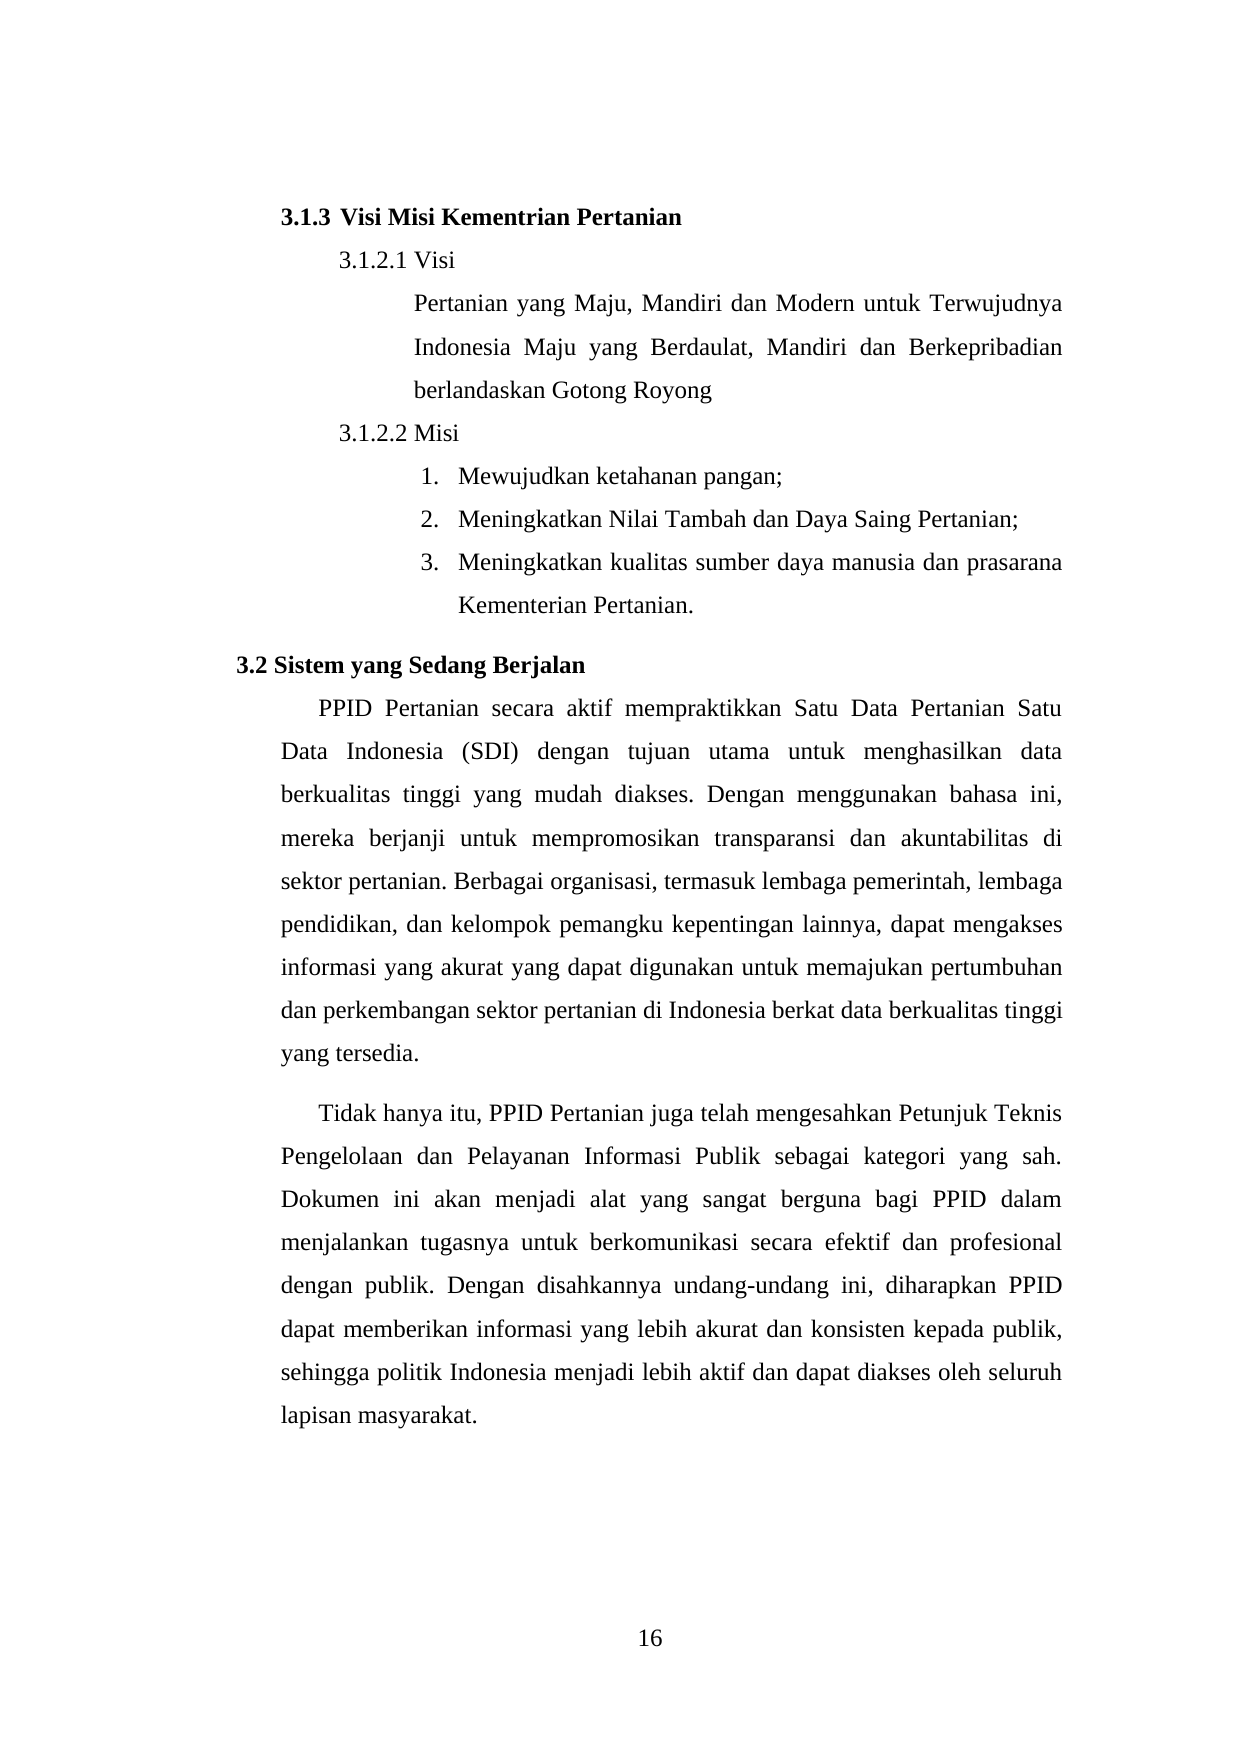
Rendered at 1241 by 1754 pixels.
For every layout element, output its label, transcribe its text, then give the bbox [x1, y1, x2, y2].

subtitle Visi Misi Kementrian Pertanian [281, 202, 1063, 231]
list Meningkatkan Nilai Tambah dan Daya Saing Pertanian; [420, 504, 1063, 533]
list Pertanian yang Maju, Mandiri dan Modern untuk Terwujudnya Indonesia Maju yang Berdaulat, Mandiri dan Berkepribadian berlandaskan Gotong Royong [413, 288, 1063, 403]
list Meningkatkan kualitas sumber daya manusia dan prasarana Kementerian Pertanian. [420, 547, 1063, 619]
text Tidak hanya itu, PPID Pertanian juga telah mengesahkan Petunjuk Teknis Pengelolaan dan Pelayanan Informasi Publik sebagai kategori yang sah. Dokumen ini akan menjadi alat yang sangat berguna bagi PPID dalam menjalankan tugasnya untuk berkomunikasi secara efektif dan profesional dengan publik. Dengan disahkannya undang-undang ini, diharapkan PPID dapat memberikan informasi yang lebih akurat dan konsisten kepada publik, sehingga politik Indonesia menjadi lebih aktif dan dapat diakses oleh seluruh lapisan masyarakat. [281, 1098, 1063, 1429]
list Mewujudkan ketahanan pangan; [420, 461, 1063, 490]
text PPID Pertanian secara aktif mempraktikkan Satu Data Pertanian Satu Data Indonesia (SDI) dengan tujuan utama untuk menghasilkan data berkualitas tinggi yang mudah diakses. Dengan menggunakan bahasa ini, mereka berjanji untuk mempromosikan transparansi dan akuntabilitas di sektor pertanian. Berbagai organisasi, termasuk lembaga pemerintah, lembaga pendidikan, dan kelompok pemangku kepentingan lainnya, dapat mengakses informasi yang akurat yang dapat digunakan untuk memajukan pertumbuhan dan perkembangan sektor pertanian di Indonesia berkat data berkualitas tinggi yang tersedia. [281, 693, 1063, 1067]
subtitle Sistem yang Sedang Berjalan [236, 650, 1063, 679]
list Visi [338, 245, 1063, 274]
list Misi [338, 418, 1063, 447]
